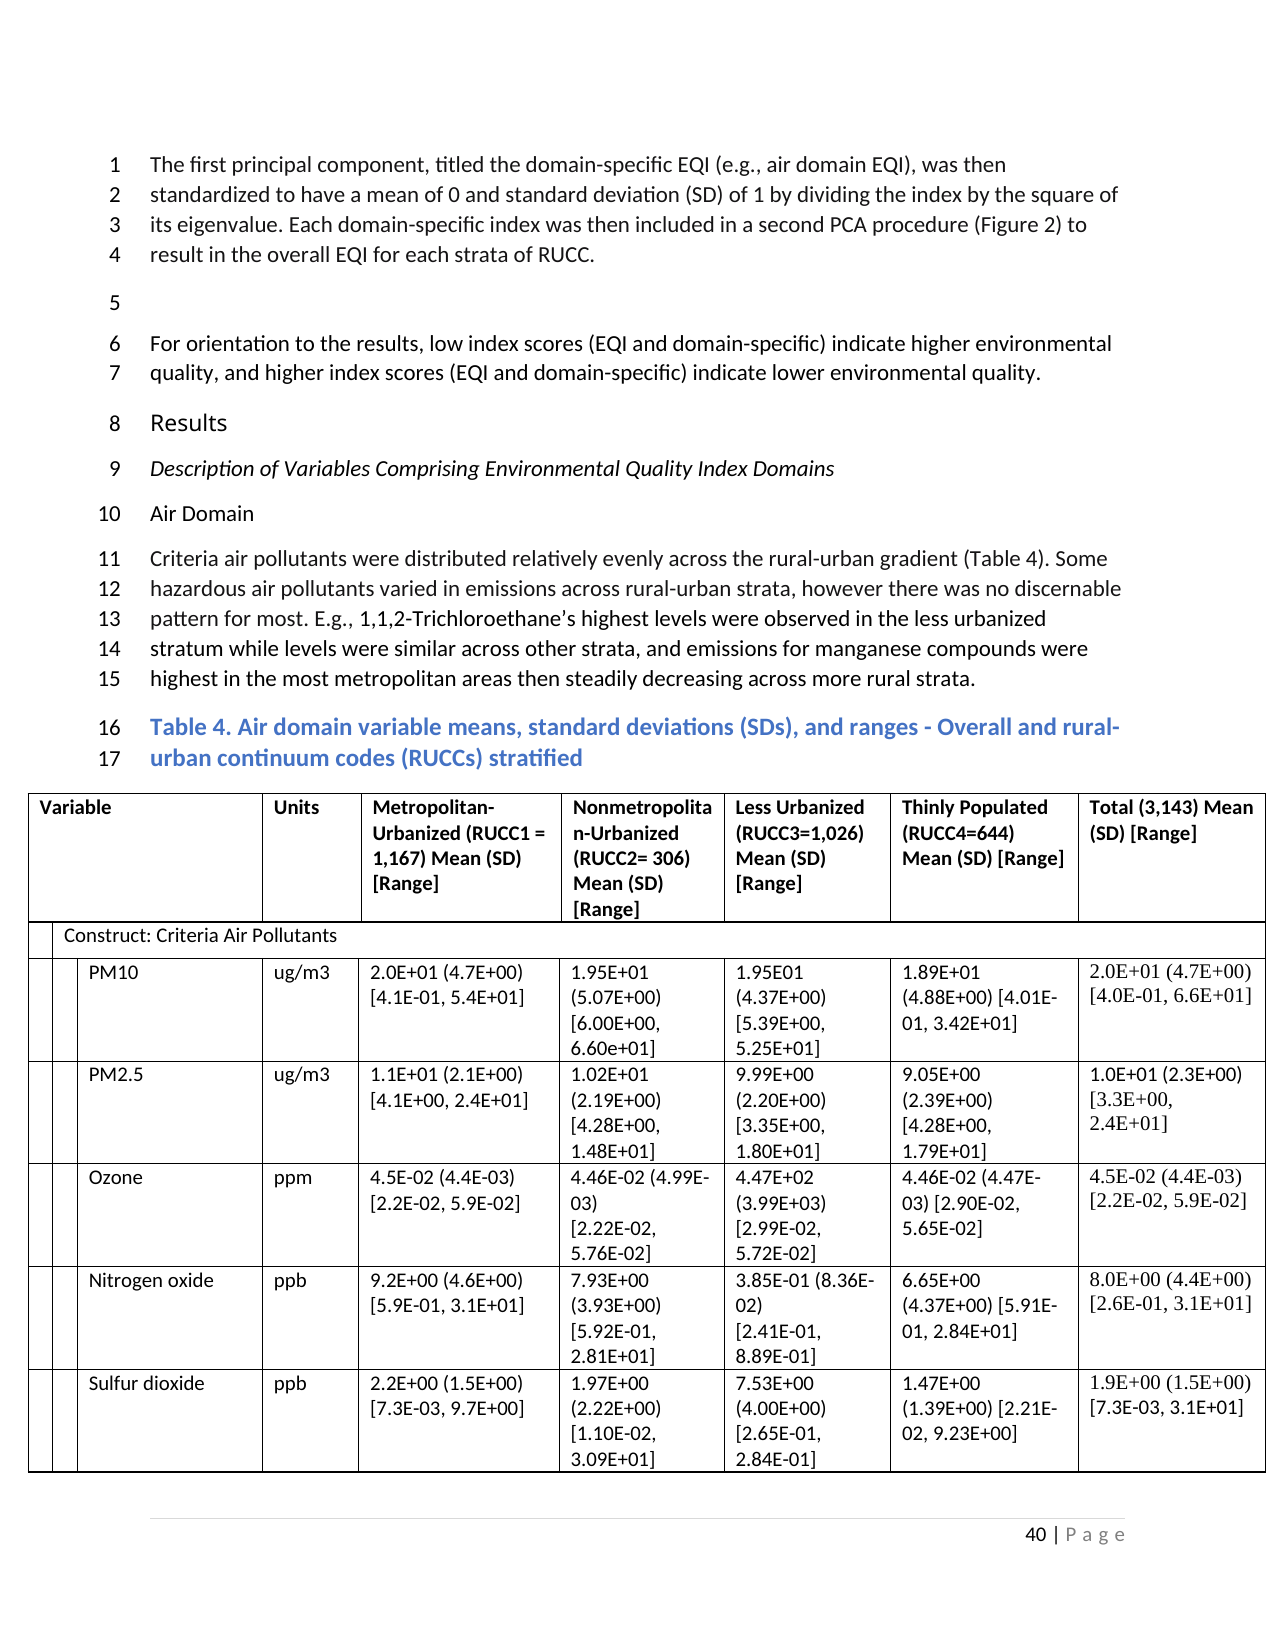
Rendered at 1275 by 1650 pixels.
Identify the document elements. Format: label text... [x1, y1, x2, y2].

table_cell 6.65E+00 (4.37E+00) [5.91E-01, 2.84E+01] [891, 1267, 1078, 1369]
table_cell 1.95E+01 (5.07E+00) [6.00E+00, 6.60e+01] [560, 959, 724, 1061]
table_cell Construct: Criteria Air Pollutants [53, 923, 1265, 958]
table_cell 9.2E+00 (4.6E+00) [5.9E-01, 3.1E+01] [359, 1267, 559, 1369]
table_cell 4.46E-02 (4.47E-03) [2.90E-02, 5.65E-02] [891, 1164, 1078, 1266]
table_cell ppb [263, 1267, 358, 1369]
table_cell ppm [263, 1164, 358, 1266]
table_cell 7.93E+00 (3.93E+00) [5.92E-01, 2.81E+01] [560, 1267, 724, 1369]
table_cell PM10 [78, 959, 262, 1061]
table_cell 1.97E+00 (2.22E+00) [1.10E-02, 3.09E+01] [560, 1370, 724, 1471]
table_cell [53, 1164, 77, 1266]
table_cell [53, 1370, 77, 1471]
table_cell Nitrogen oxide [78, 1267, 262, 1369]
table_cell 4.5E-02 (4.4E-03) [2.2E-02, 5.9E-02] [1079, 1164, 1265, 1266]
table_header Units [263, 794, 361, 921]
table_cell [29, 923, 52, 958]
table_cell [53, 1267, 77, 1369]
table_cell [29, 1267, 52, 1369]
text Criteria air pollutants were distributed relatively evenly across the rural-urban gradient (Table 4). Some hazardous air pollutants varied in emissions across rural-urban strata, however there was no discernable pattern for most. E.g., 1,1,2-Trichloroethane’s highest levels were observed in the less urbanized stratum while levels were similar across other strata, and emissions for manganese compounds were highest in the most metropolitan areas then steadily decreasing across more rural strata. [150, 544, 1125, 693]
table_cell 2.0E+01 (4.7E+00) [4.0E-01, 6.6E+01] [1079, 959, 1265, 1061]
text The first principal component, titled the domain-specific EQI (e.g., air domain EQI), was then standardized to have a mean of 0 and standard deviation (SD) of 1 by dividing the index by the square of its eigenvalue. Each domain-specific index was then included in a second PCA procedure (Figure 2) to result in the overall EQI for each strata of RUCC. [150, 150, 1125, 269]
table_header Nonmetropolitan-Urbanized (RUCC2= 306) Mean (SD) [Range] [562, 794, 724, 921]
subtitle Results [150, 406, 1125, 438]
table_cell 1.47E+00 (1.39E+00) [2.21E-02, 9.23E+00] [891, 1370, 1078, 1471]
table_cell [53, 1062, 77, 1163]
table_cell 1.1E+01 (2.1E+00) [4.1E+00, 2.4E+01] [359, 1062, 559, 1163]
table_cell 1.0E+01 (2.3E+00) [3.3E+00, 2.4E+01] [1079, 1062, 1265, 1163]
table_cell 1.9E+00 (1.5E+00) [7.3E-03, 3.1E+01] [1079, 1370, 1265, 1471]
table_cell [29, 1164, 52, 1266]
table_header Thinly Populated (RUCC4=644) Mean (SD) [Range] [891, 794, 1078, 921]
table_cell Ozone [78, 1164, 262, 1266]
table_cell 4.46E-02 (4.99E-03) [2.22E-02, 5.76E-02] [560, 1164, 724, 1266]
table_cell 7.53E+00 (4.00E+00) [2.65E-01, 2.84E-01] [725, 1370, 890, 1471]
table_header Total (3,143) Mean (SD) [Range] [1079, 794, 1265, 921]
table_cell 8.0E+00 (4.4E+00) [2.6E-01, 3.1E+01] [1079, 1267, 1265, 1369]
table_cell 9.05E+00 (2.39E+00) [4.28E+00, 1.79E+01] [891, 1062, 1078, 1163]
table_cell 4.47E+02 (3.99E+03) [2.99E-02, 5.72E-02] [725, 1164, 890, 1266]
table_cell 9.99E+00 (2.20E+00) [3.35E+00, 1.80E+01] [725, 1062, 890, 1163]
table_cell 1.95E01 (4.37E+00) [5.39E+00, 5.25E+01] [725, 959, 890, 1061]
table_cell 2.0E+01 (4.7E+00) [4.1E-01, 5.4E+01] [359, 959, 559, 1061]
table_cell [29, 1062, 52, 1163]
text Air Domain [150, 499, 1125, 527]
table_cell [29, 959, 52, 1061]
table_cell 1.02E+01 (2.19E+00) [4.28E+00, 1.48E+01] [560, 1062, 724, 1163]
table_cell ug/m3 [263, 1062, 358, 1163]
table_cell 4.5E-02 (4.4E-03) [2.2E-02, 5.9E-02] [359, 1164, 559, 1266]
table_cell PM2.5 [78, 1062, 262, 1163]
table_cell [29, 1370, 52, 1471]
table_header Metropolitan-Urbanized (RUCC1 = 1,167) Mean (SD) [Range] [362, 794, 561, 921]
text Table 4. Air domain variable means, standard deviations (SDs), and ranges - Overall and rural-urban continuum codes (RUCCs) stratified [150, 711, 1125, 772]
table_cell Sulfur dioxide [78, 1370, 262, 1471]
table_cell 2.2E+00 (1.5E+00) [7.3E-03, 9.7E+00] [359, 1370, 559, 1471]
text For orientation to the results, low index scores (EQI and domain-specific) indicate higher environmental quality, and higher index scores (EQI and domain-specific) indicate lower environmental quality. [150, 329, 1125, 386]
table_header Variable [29, 794, 262, 921]
text Description of Variables Comprising Environmental Quality Index Domains [150, 454, 1125, 482]
table_cell 3.85E-01 (8.36E-02) [2.41E-01, 8.89E-01] [725, 1267, 890, 1369]
table_cell 1.89E+01 (4.88E+00) [4.01E-01, 3.42E+01] [891, 959, 1078, 1061]
table_cell ug/m3 [263, 959, 358, 1061]
table_cell ppb [263, 1370, 358, 1471]
table_header Less Urbanized (RUCC3=1,026) Mean (SD) [Range] [725, 794, 890, 921]
table_cell [53, 959, 77, 1061]
